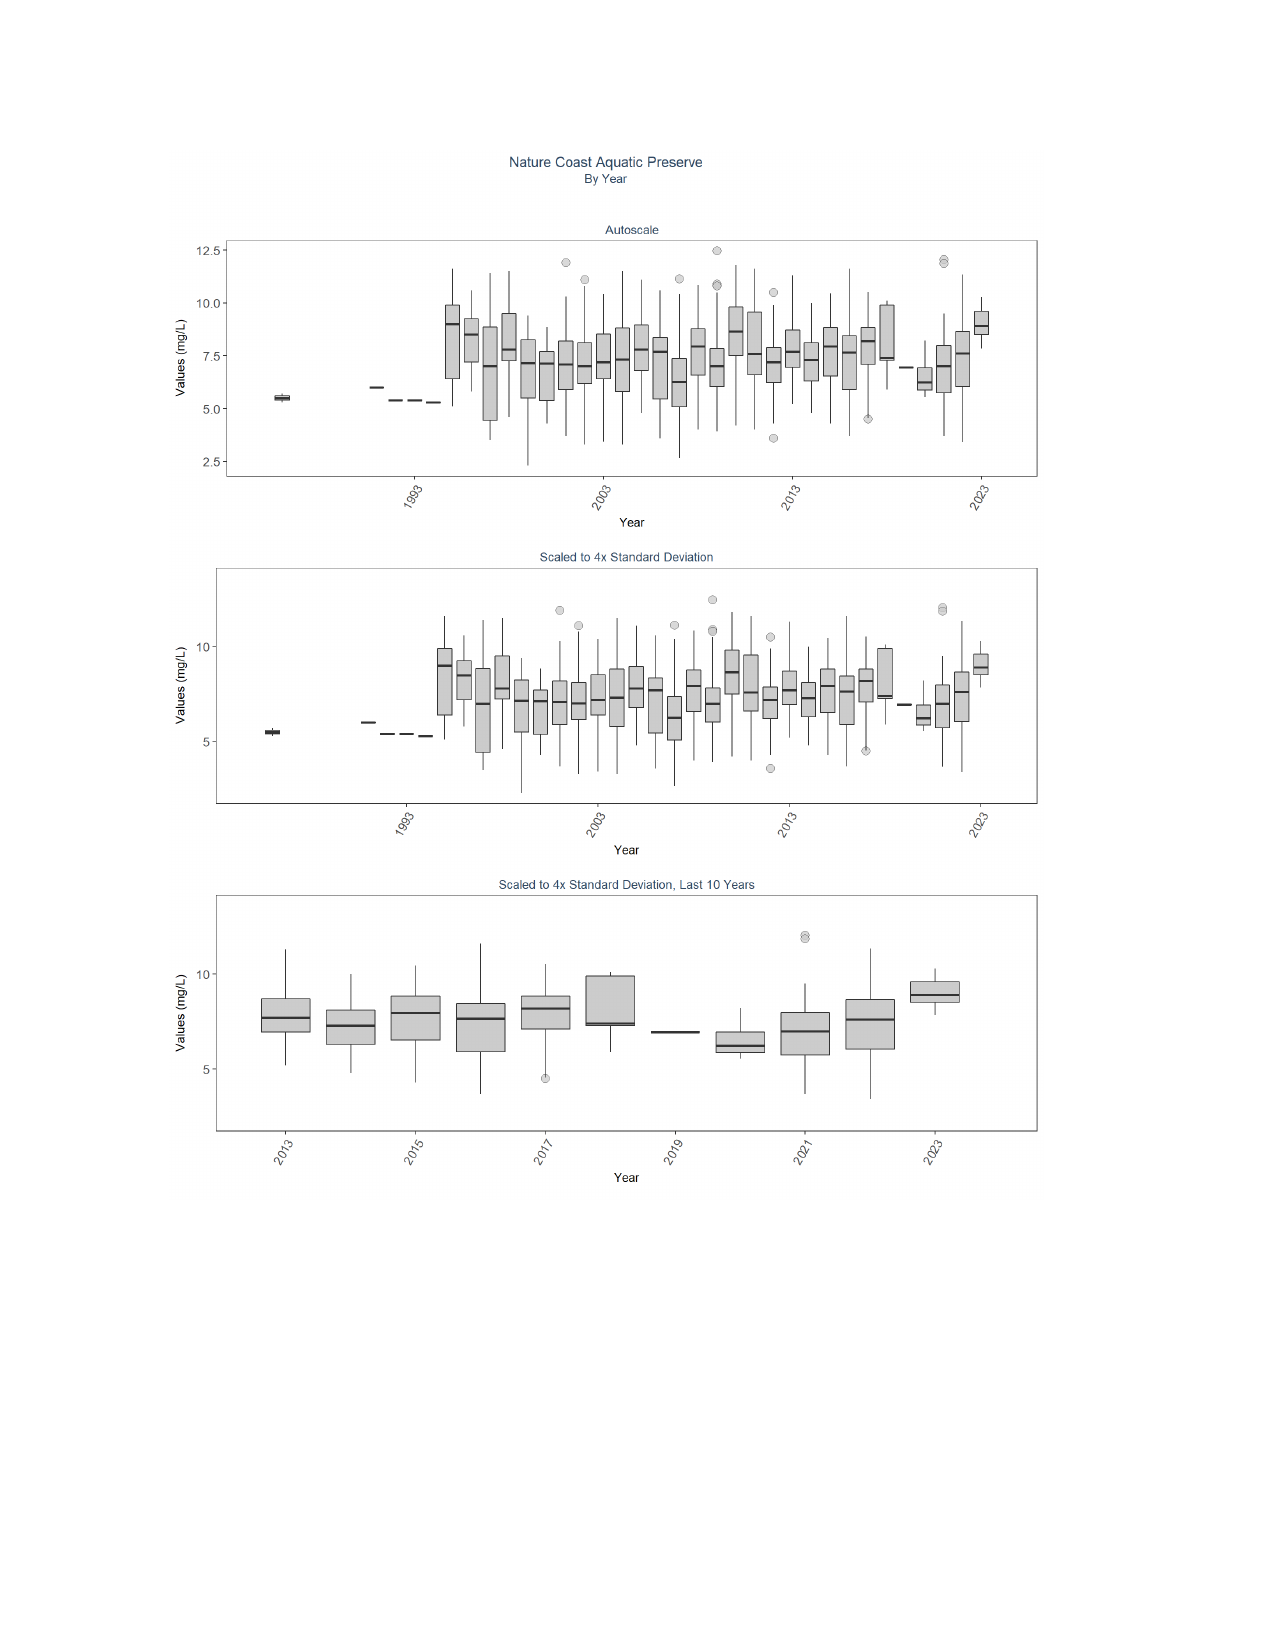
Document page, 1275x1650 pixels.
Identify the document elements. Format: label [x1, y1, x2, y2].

picture [168, 150, 1044, 1200]
